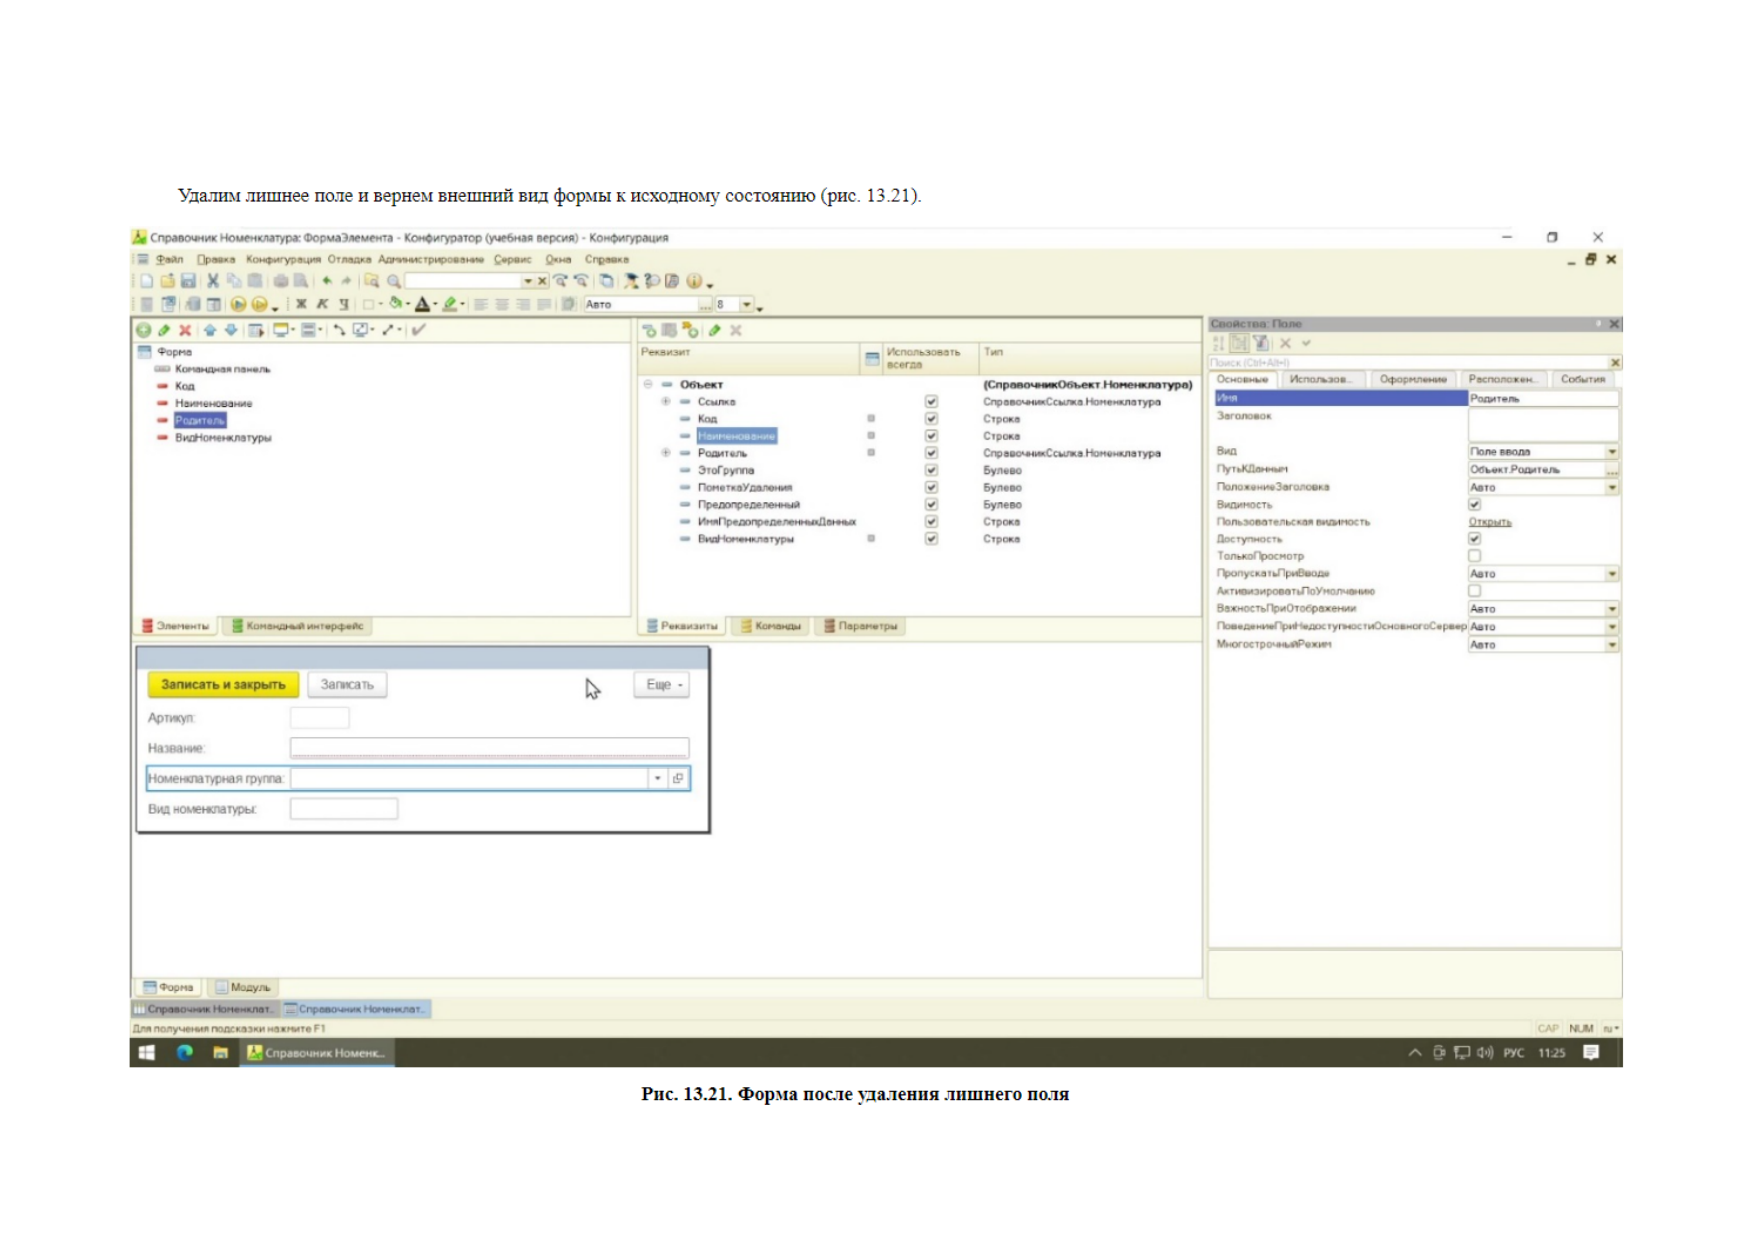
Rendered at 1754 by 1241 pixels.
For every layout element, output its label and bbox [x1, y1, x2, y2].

picture [118, 177, 1636, 1112]
